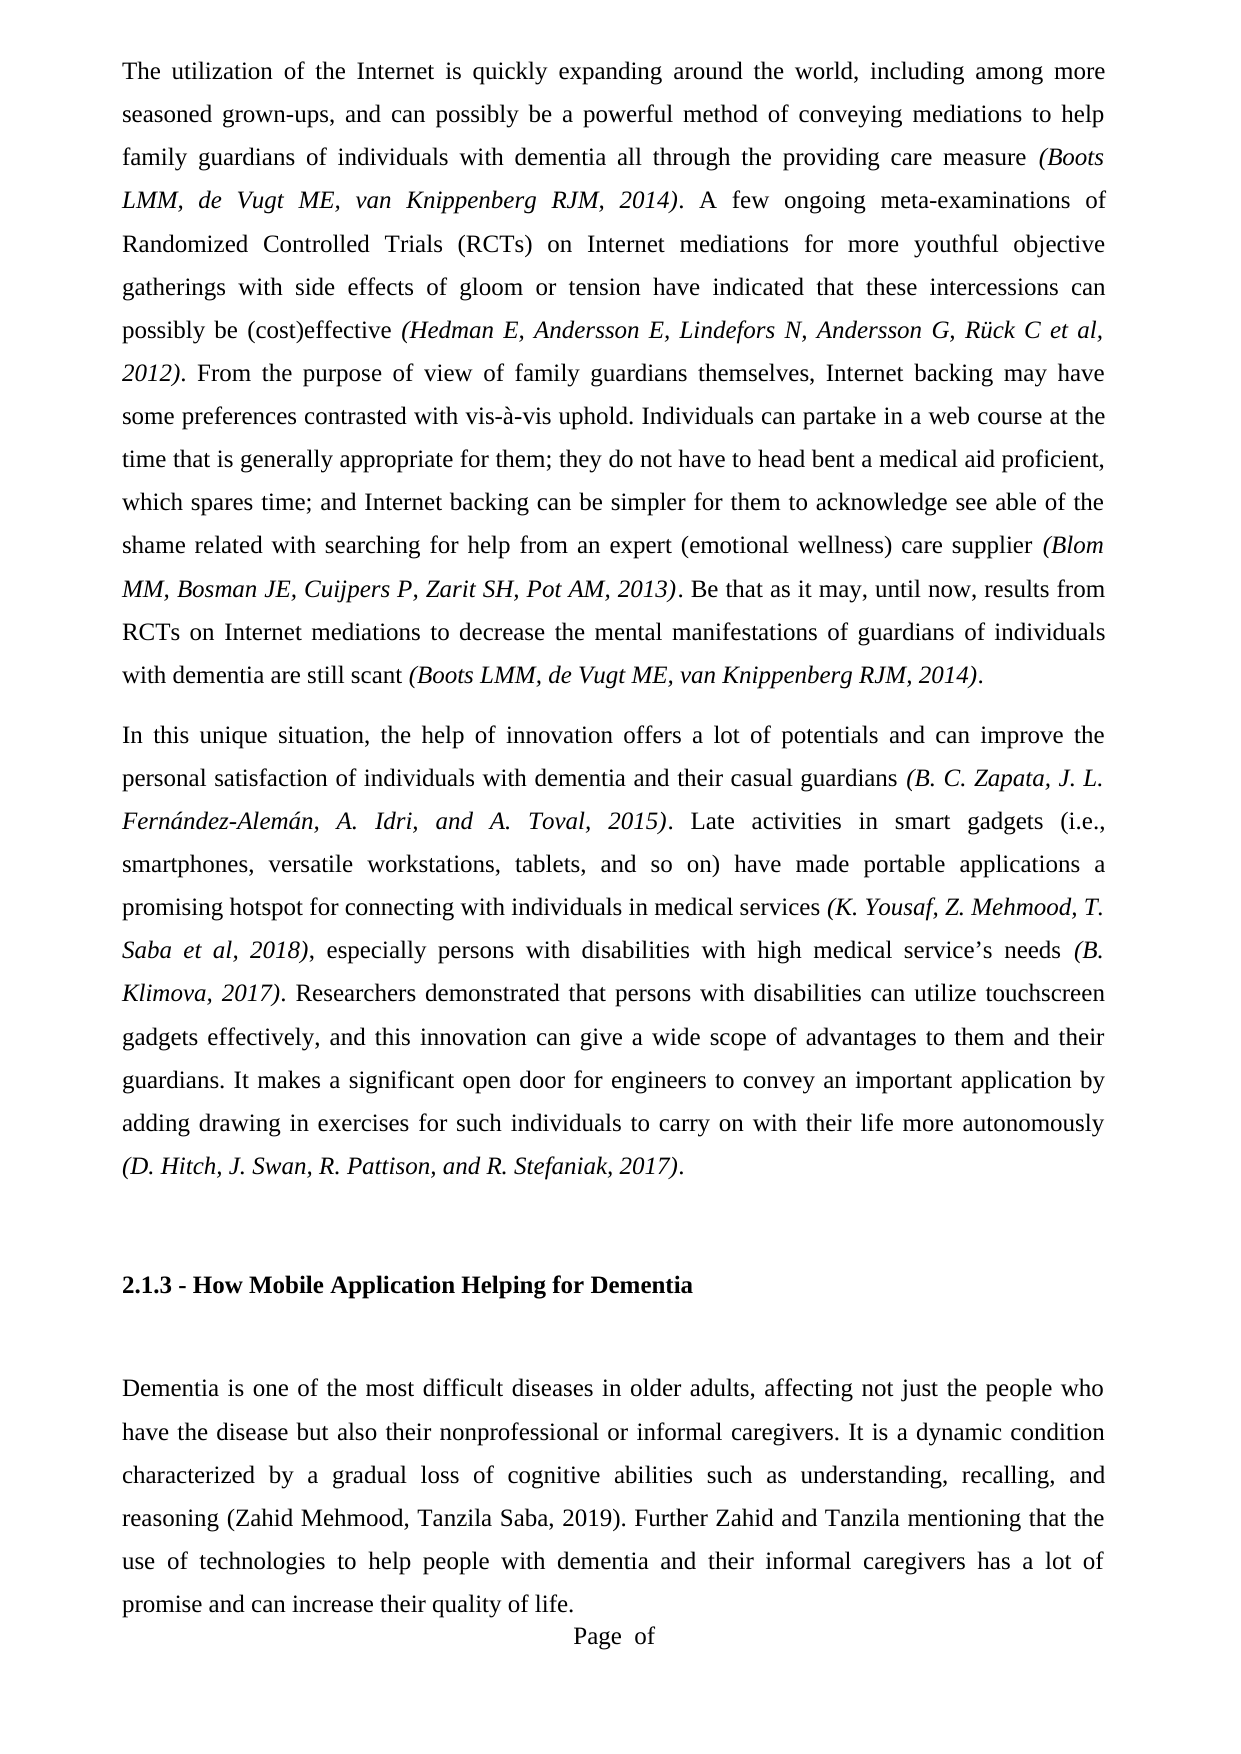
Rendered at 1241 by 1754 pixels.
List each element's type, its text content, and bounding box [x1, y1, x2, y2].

subtitle 2.1.3 - How Mobile Application Helping for Dementia [122, 1271, 1106, 1299]
text Dementia is one of the most difficult diseases in older adults, affecting not just the people who have the disease but also their nonprofessional or informal caregivers. It is a dynamic condition characterized by a gradual loss of cognitive abilities such as understanding, recalling, and reasoning (Zahid Mehmood, Tanzila Saba, 2019). Further Zahid and Tanzila mentioning that the use of technologies to help people with dementia and their informal caregivers has a lot of promise and can increase their quality of life. [122, 1373, 1106, 1618]
text The utilization of the Internet is quickly expanding around the world, including among more seasoned grown-ups, and can possibly be a powerful method of conveying mediations to help family guardians of individuals with dementia all through the providing care measure (Boots LMM, de Vugt ME, van Knippenberg RJM, 2014). A few ongoing meta-examinations of Randomized Controlled Trials (RCTs) on Internet mediations for more youthful objective gatherings with side effects of gloom or tension have indicated that these intercessions can possibly be (cost)effective (Hedman E, Andersson E, Lindefors N, Andersson G, Rück C et al, 2012). From the purpose of view of family guardians themselves, Internet backing may have some preferences contrasted with vis-à-vis uphold. Individuals can partake in a web course at the time that is generally appropriate for them; they do not have to head bent a medical aid proficient, which spares time; and Internet backing can be simpler for them to acknowledge see able of the shame related with searching for help from an expert (emotional wellness) care supplier (Blom MM, Bosman JE, Cuijpers P, Zarit SH, Pot AM, 2013). Be that as it may, until now, results from RCTs on Internet mediations to decrease the mental manifestations of guardians of individuals with dementia are still scant (Boots LMM, de Vugt ME, van Knippenberg RJM, 2014). [122, 56, 1106, 689]
text In this unique situation, the help of innovation offers a lot of potentials and can improve the personal satisfaction of individuals with dementia and their casual guardians (B. C. Zapata, J. L. Fernández-Alemán, A. Idri, and A. Toval, 2015). Late activities in smart gadgets (i.e., smartphones, versatile workstations, tablets, and so on) have made portable applications a promising hotspot for connecting with individuals in medical services (K. Yousaf, Z. Mehmood, T. Saba et al, 2018), especially persons with disabilities with high medical service’s needs (B. Klimova, 2017). Researchers demonstrated that persons with disabilities can utilize touchscreen gadgets effectively, and this innovation can give a wide scope of advantages to them and their guardians. It makes a significant open door for engineers to convey an important application by adding drawing in exercises for such individuals to carry on with their life more autonomously (D. Hitch, J. Swan, R. Pattison, and R. Stefaniak, 2017). [122, 720, 1106, 1180]
